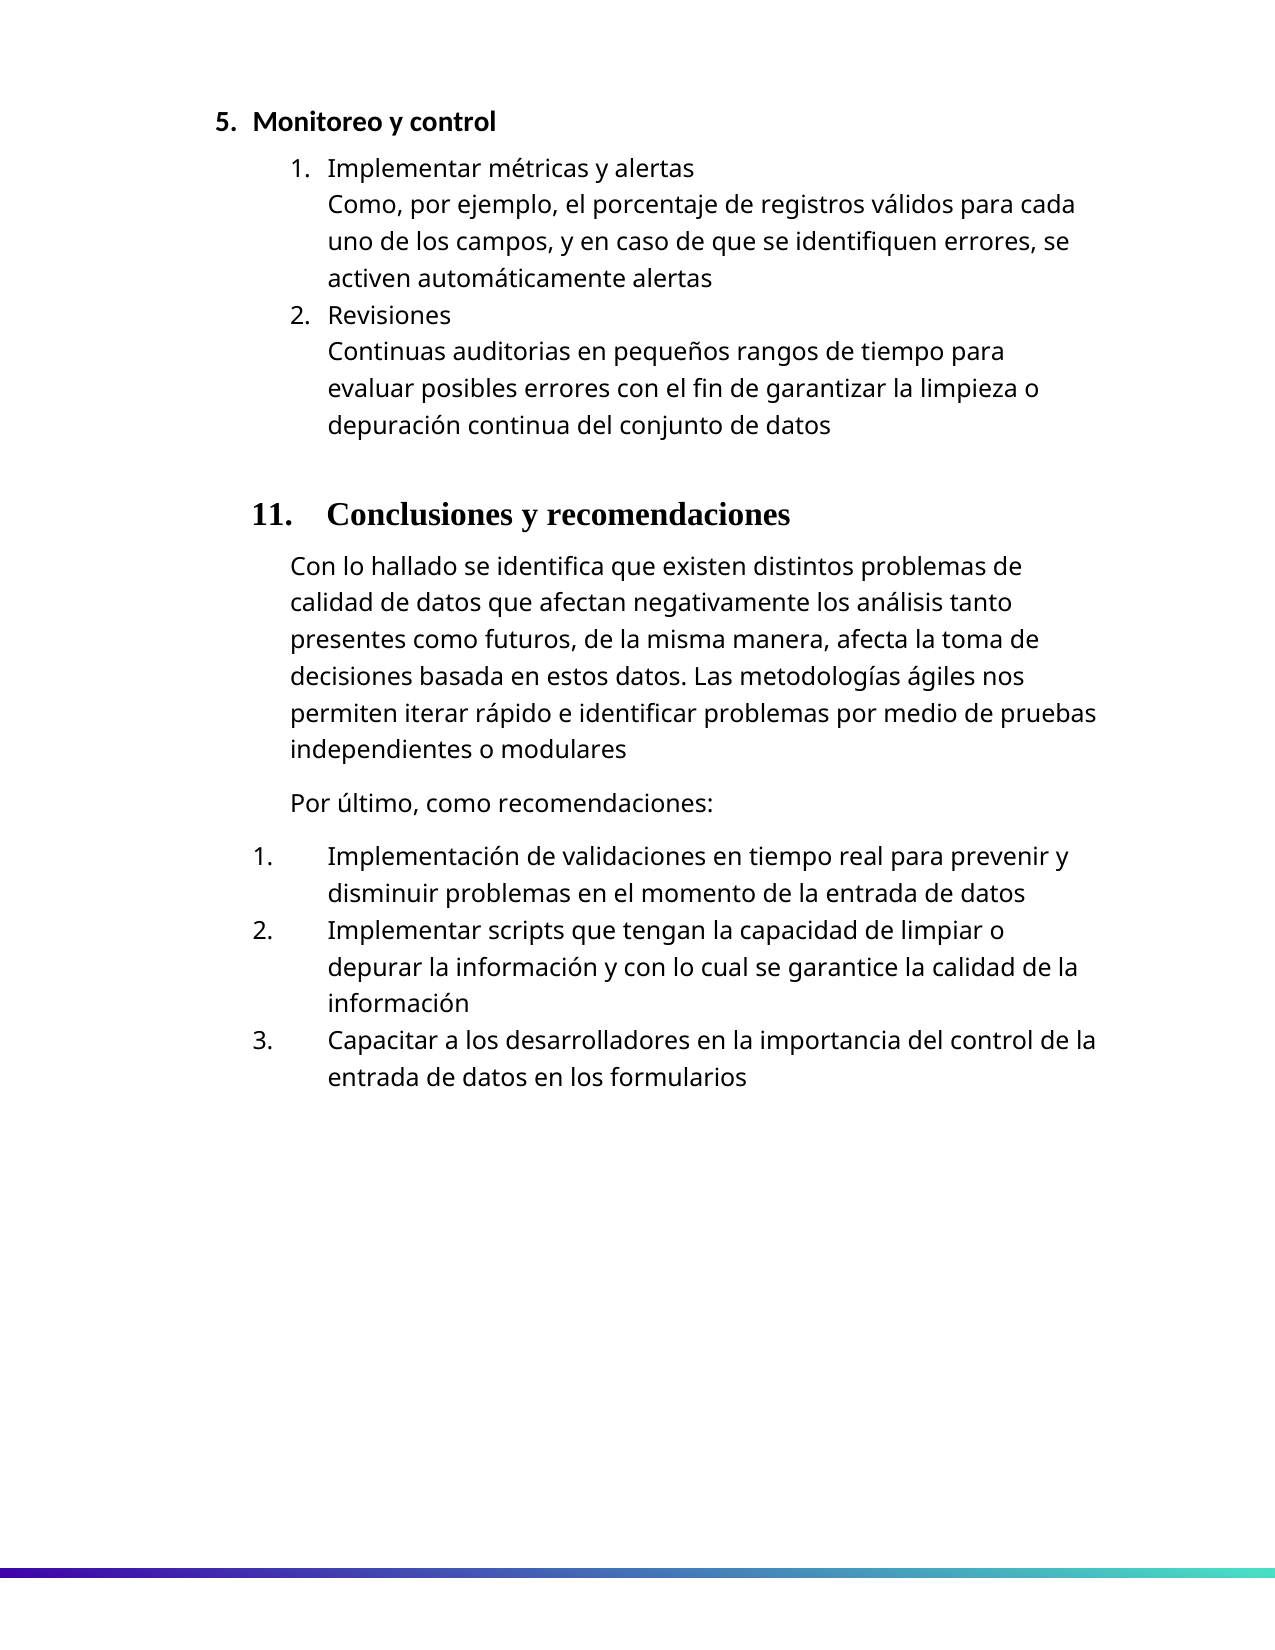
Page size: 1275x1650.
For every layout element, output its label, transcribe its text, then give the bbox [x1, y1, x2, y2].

text Por último, como recomendaciones: [290, 786, 1098, 819]
list Implementar métricas y alertas [290, 150, 1098, 184]
text Con lo hallado se identifica que existen distintos problemas de calidad de datos que afectan negativamente los análisis tanto presentes como futuros, de la misma manera, afecta la toma de decisiones basada en estos datos. Las metodologías ágiles nos permiten iterar rápido e identificar problemas por medio de pruebas independientes o modulares [290, 548, 1098, 766]
list Como, por ejemplo, el porcentaje de registros válidos para cada uno de los campos, y en caso de que se identifiquen errores, se activen automáticamente alertas [327, 187, 1098, 294]
list Implementación de validaciones en tiempo real para prevenir y disminuir problemas en el momento de la entrada de datos [252, 839, 1098, 910]
list Capacitar a los desarrolladores en la importancia del control de la entrada de datos en los formularios [252, 1023, 1098, 1094]
list Revisiones [290, 297, 1098, 331]
list Implementar scripts que tengan la capacidad de limpiar o depurar la información y con lo cual se garantice la calidad de la información [252, 912, 1098, 1020]
subtitle Monitoreo y control [215, 103, 1098, 139]
list Continuas auditorias en pequeños rangos de tiempo para evaluar posibles errores con el fin de garantizar la limpieza o depuración continua del conjunto de datos [327, 334, 1098, 442]
subtitle Conclusiones y recomendaciones [251, 494, 1098, 533]
